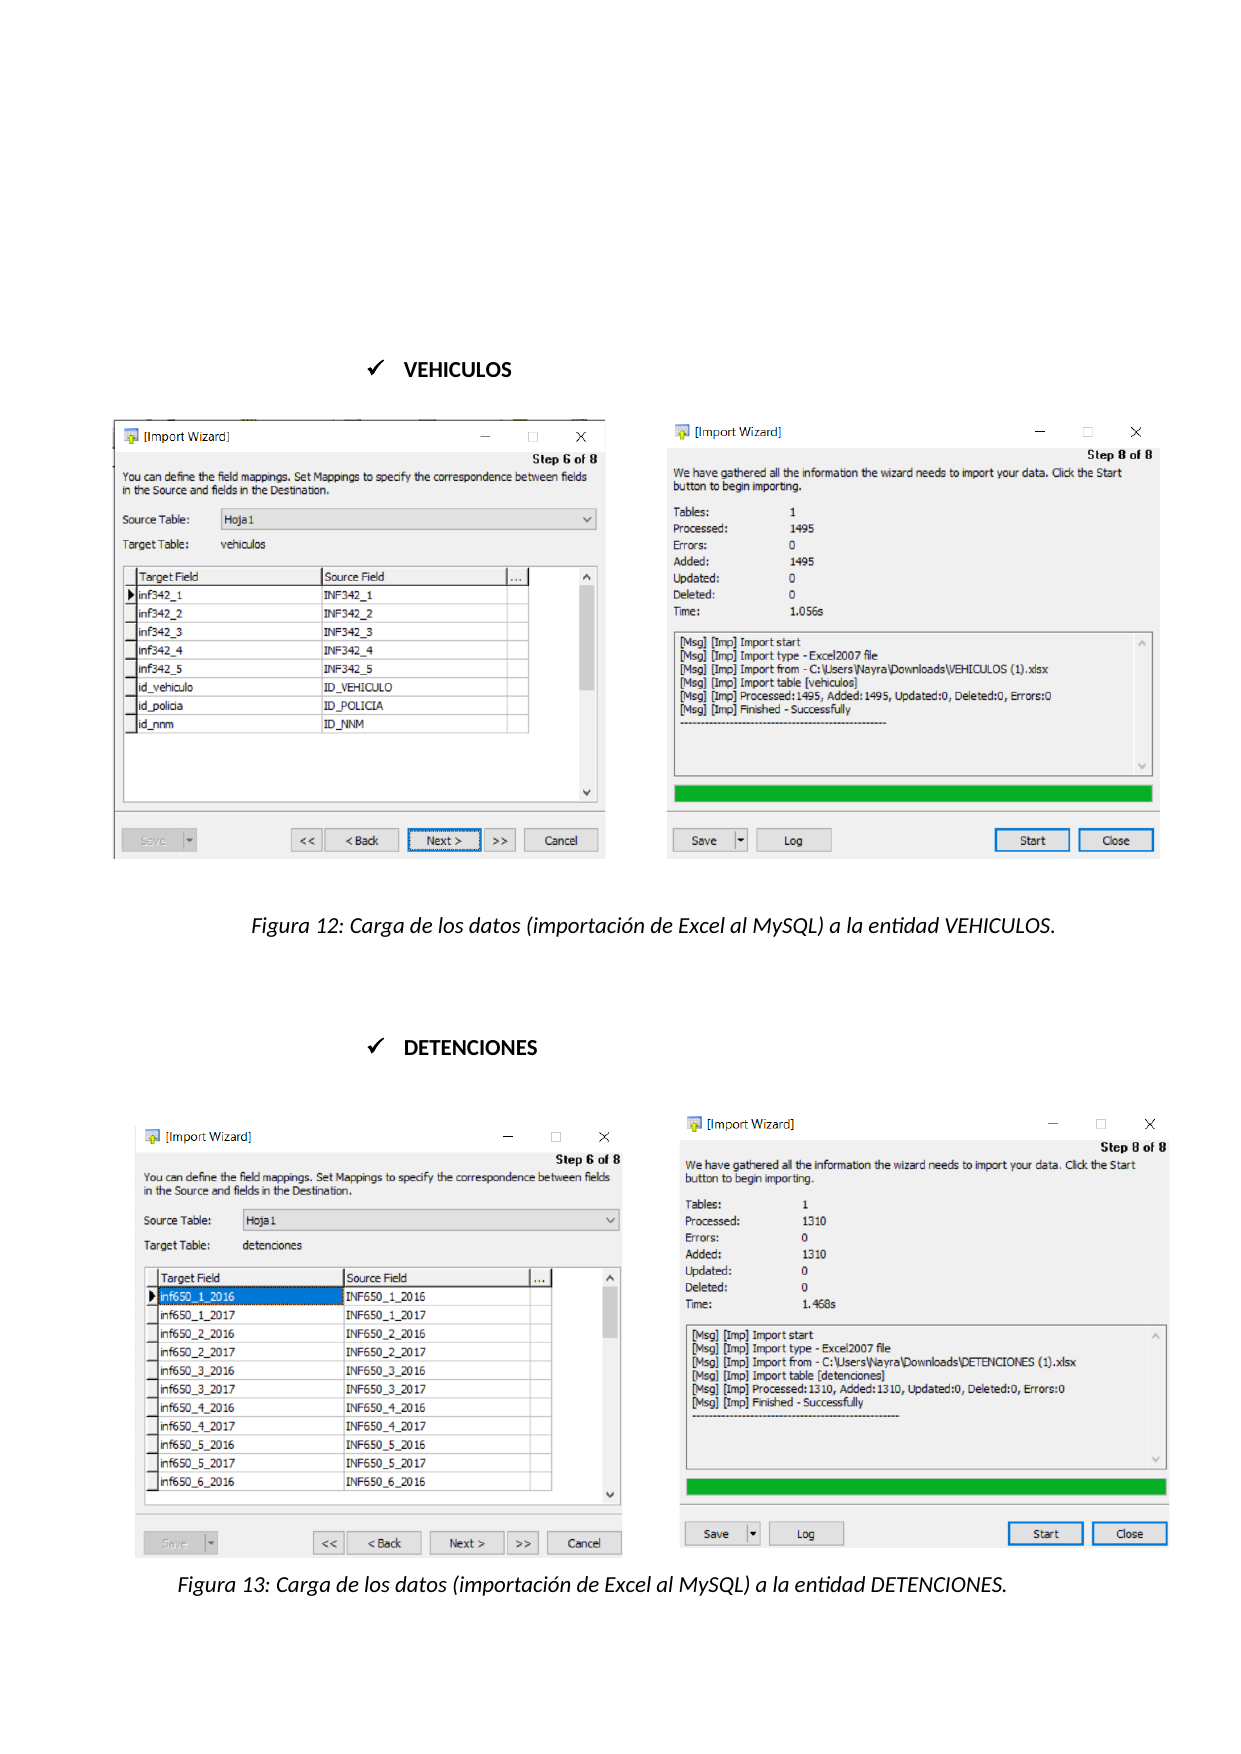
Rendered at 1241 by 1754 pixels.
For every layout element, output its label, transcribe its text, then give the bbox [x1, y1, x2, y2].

picture [135, 1126, 623, 1557]
picture [678, 1109, 1169, 1548]
picture [666, 417, 1160, 857]
picture [112, 419, 605, 859]
text Figura 12: Carga de los datos (importación de Excel al MySQL) a la entidad VEHICULOS. [177, 911, 1063, 939]
list DETENCIONES [366, 1033, 1063, 1062]
list VEHICULOS [366, 355, 1063, 383]
text Figura 13: Carga de los datos (importación de Excel al MySQL) a la entidad DETENCIONES. [177, 1186, 1063, 1598]
